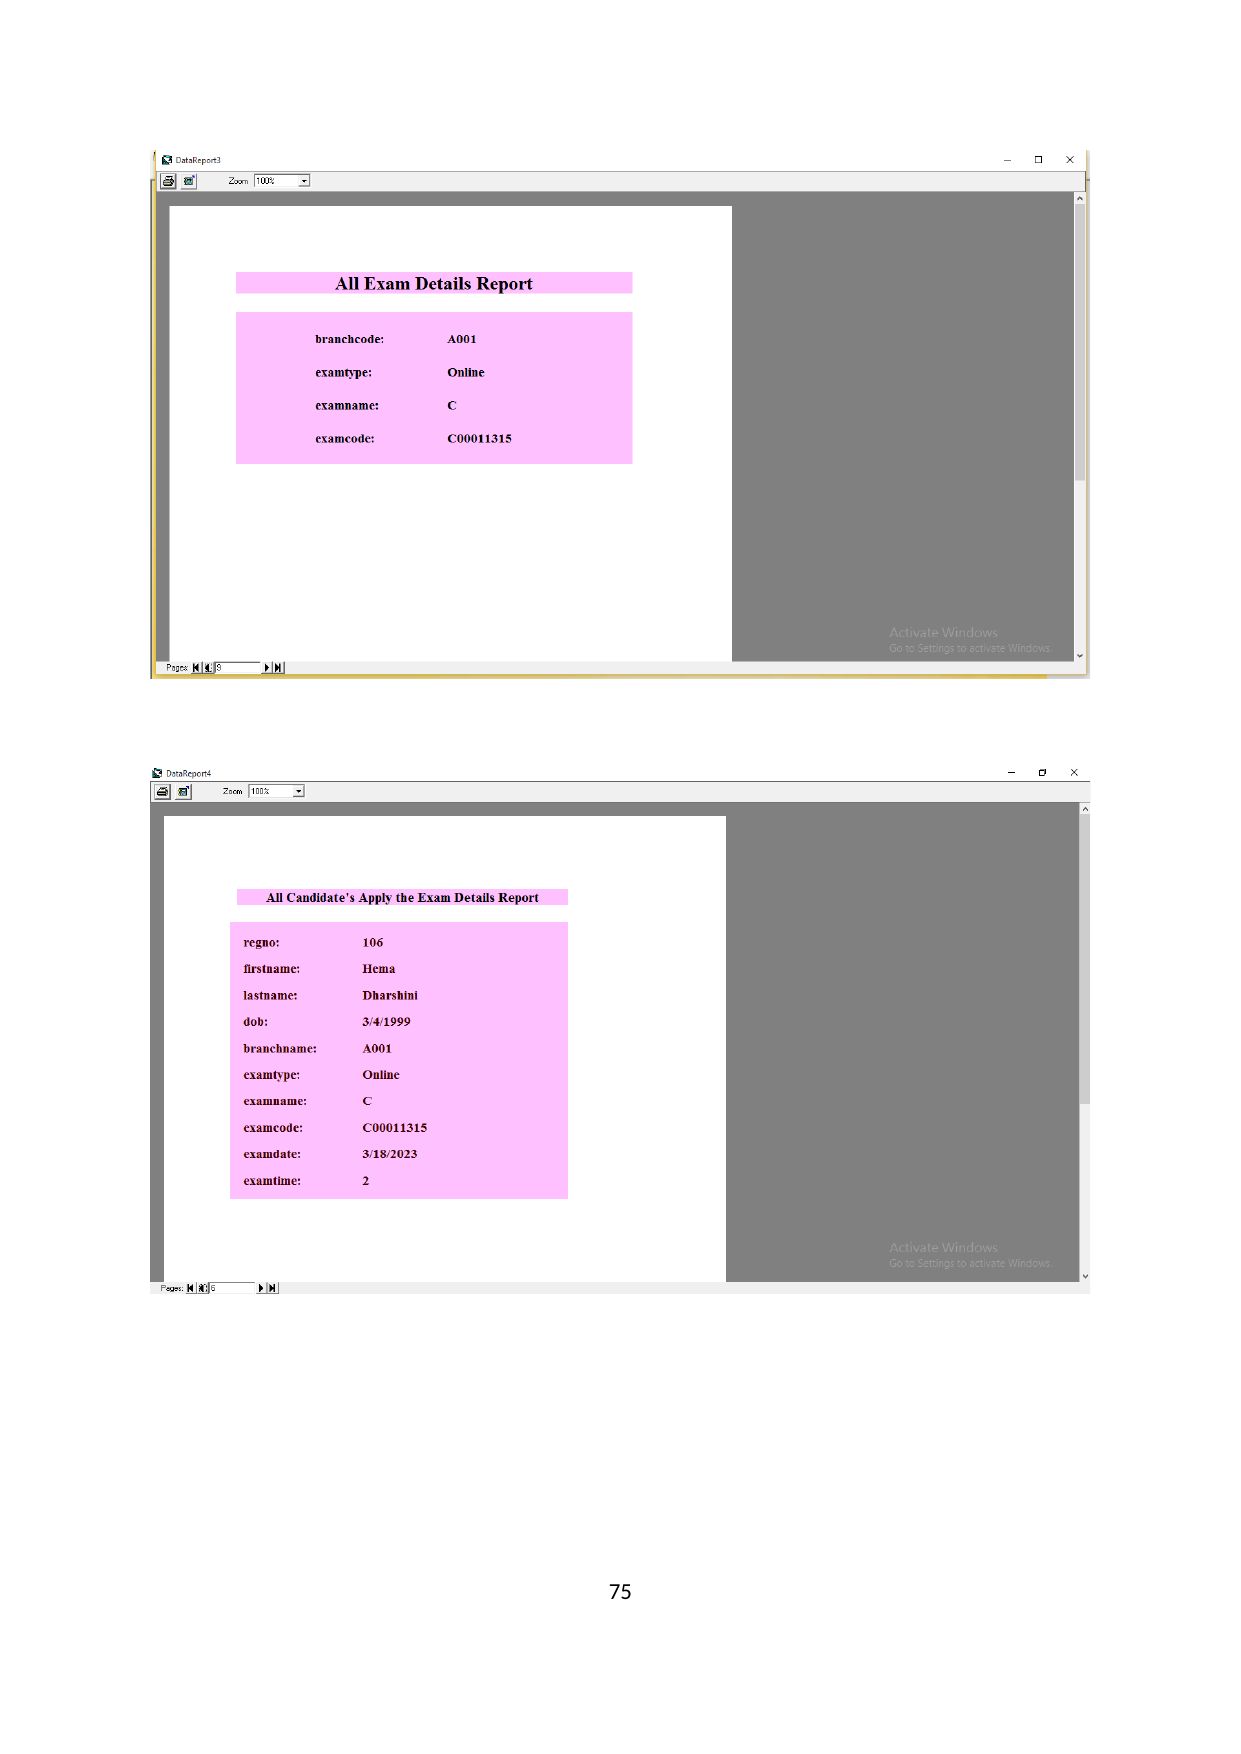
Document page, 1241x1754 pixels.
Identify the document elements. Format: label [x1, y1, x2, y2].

picture [150, 150, 1091, 679]
picture [150, 765, 1091, 1294]
